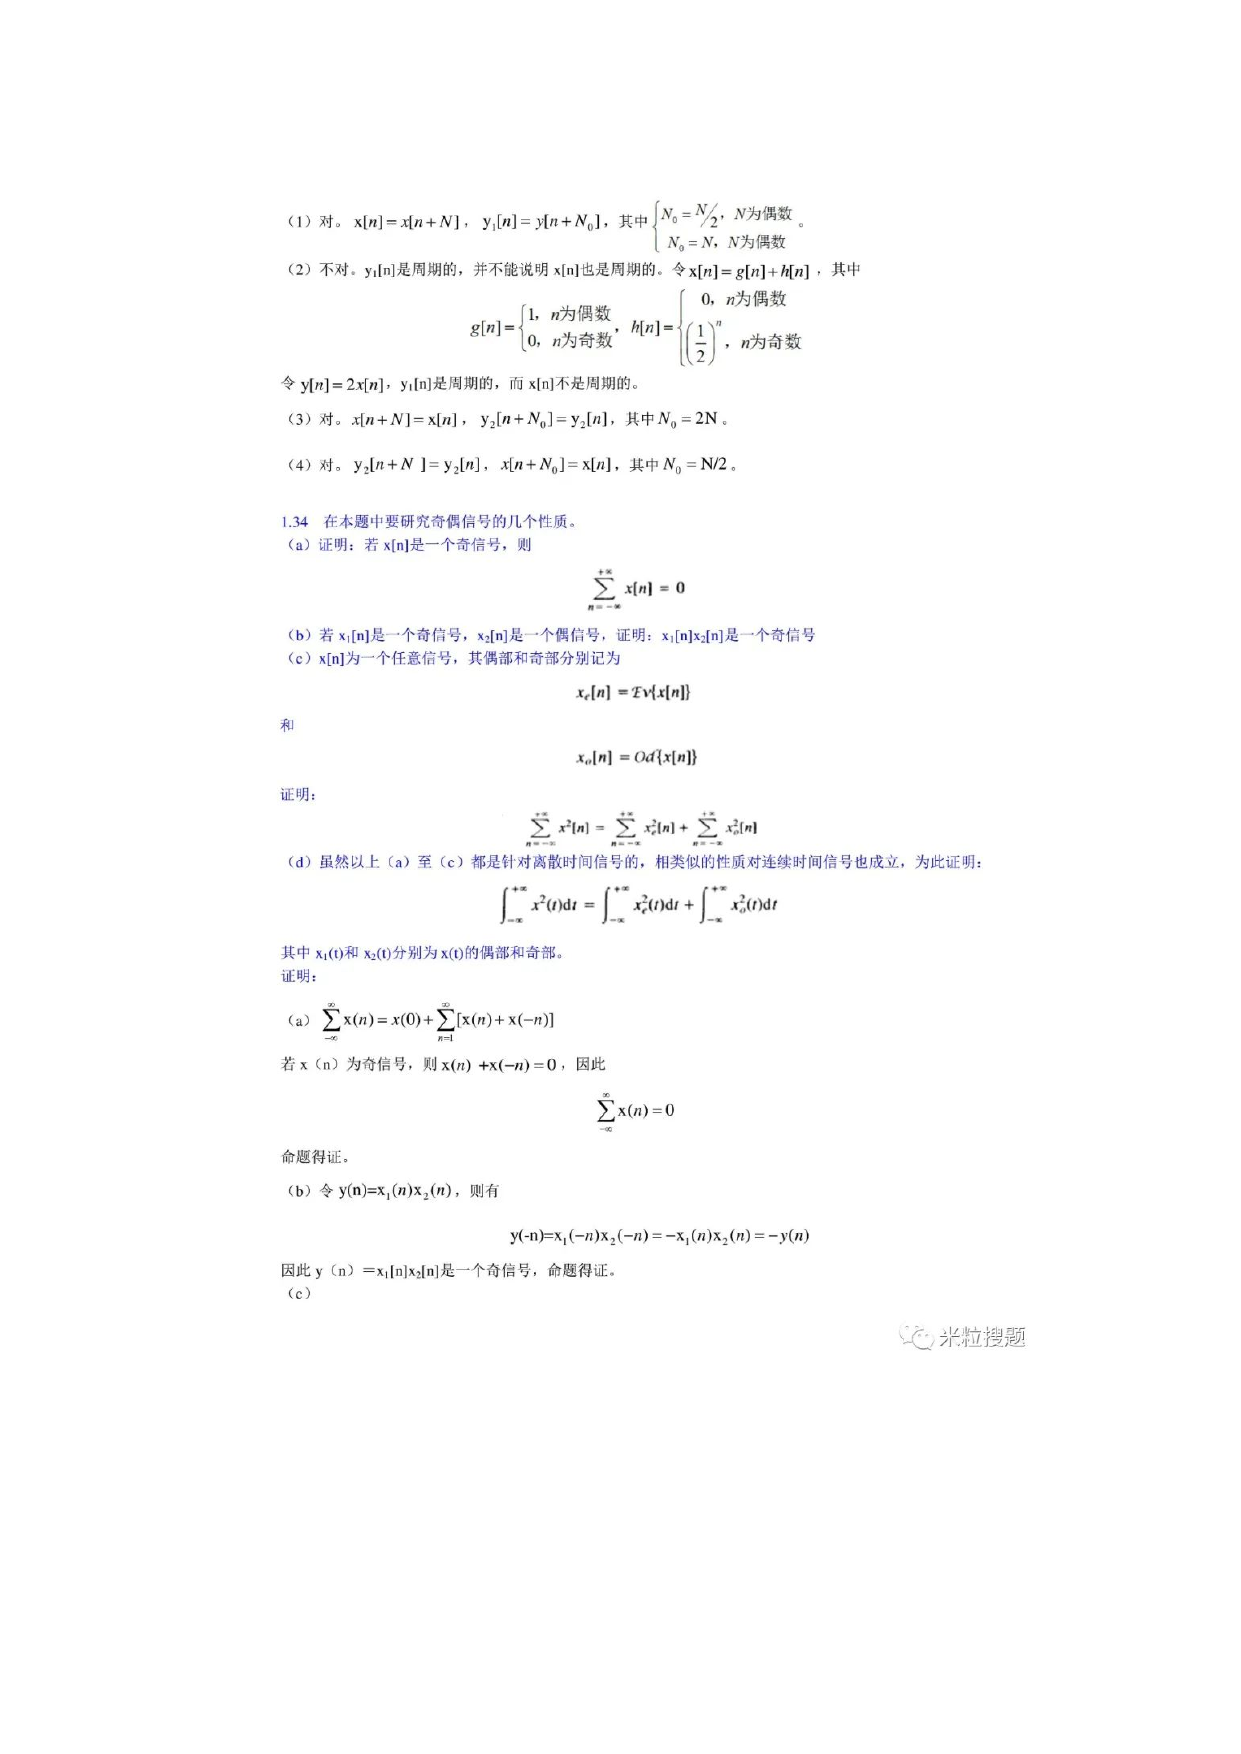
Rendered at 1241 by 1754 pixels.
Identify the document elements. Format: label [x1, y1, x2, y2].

picture [187, 152, 1053, 1375]
